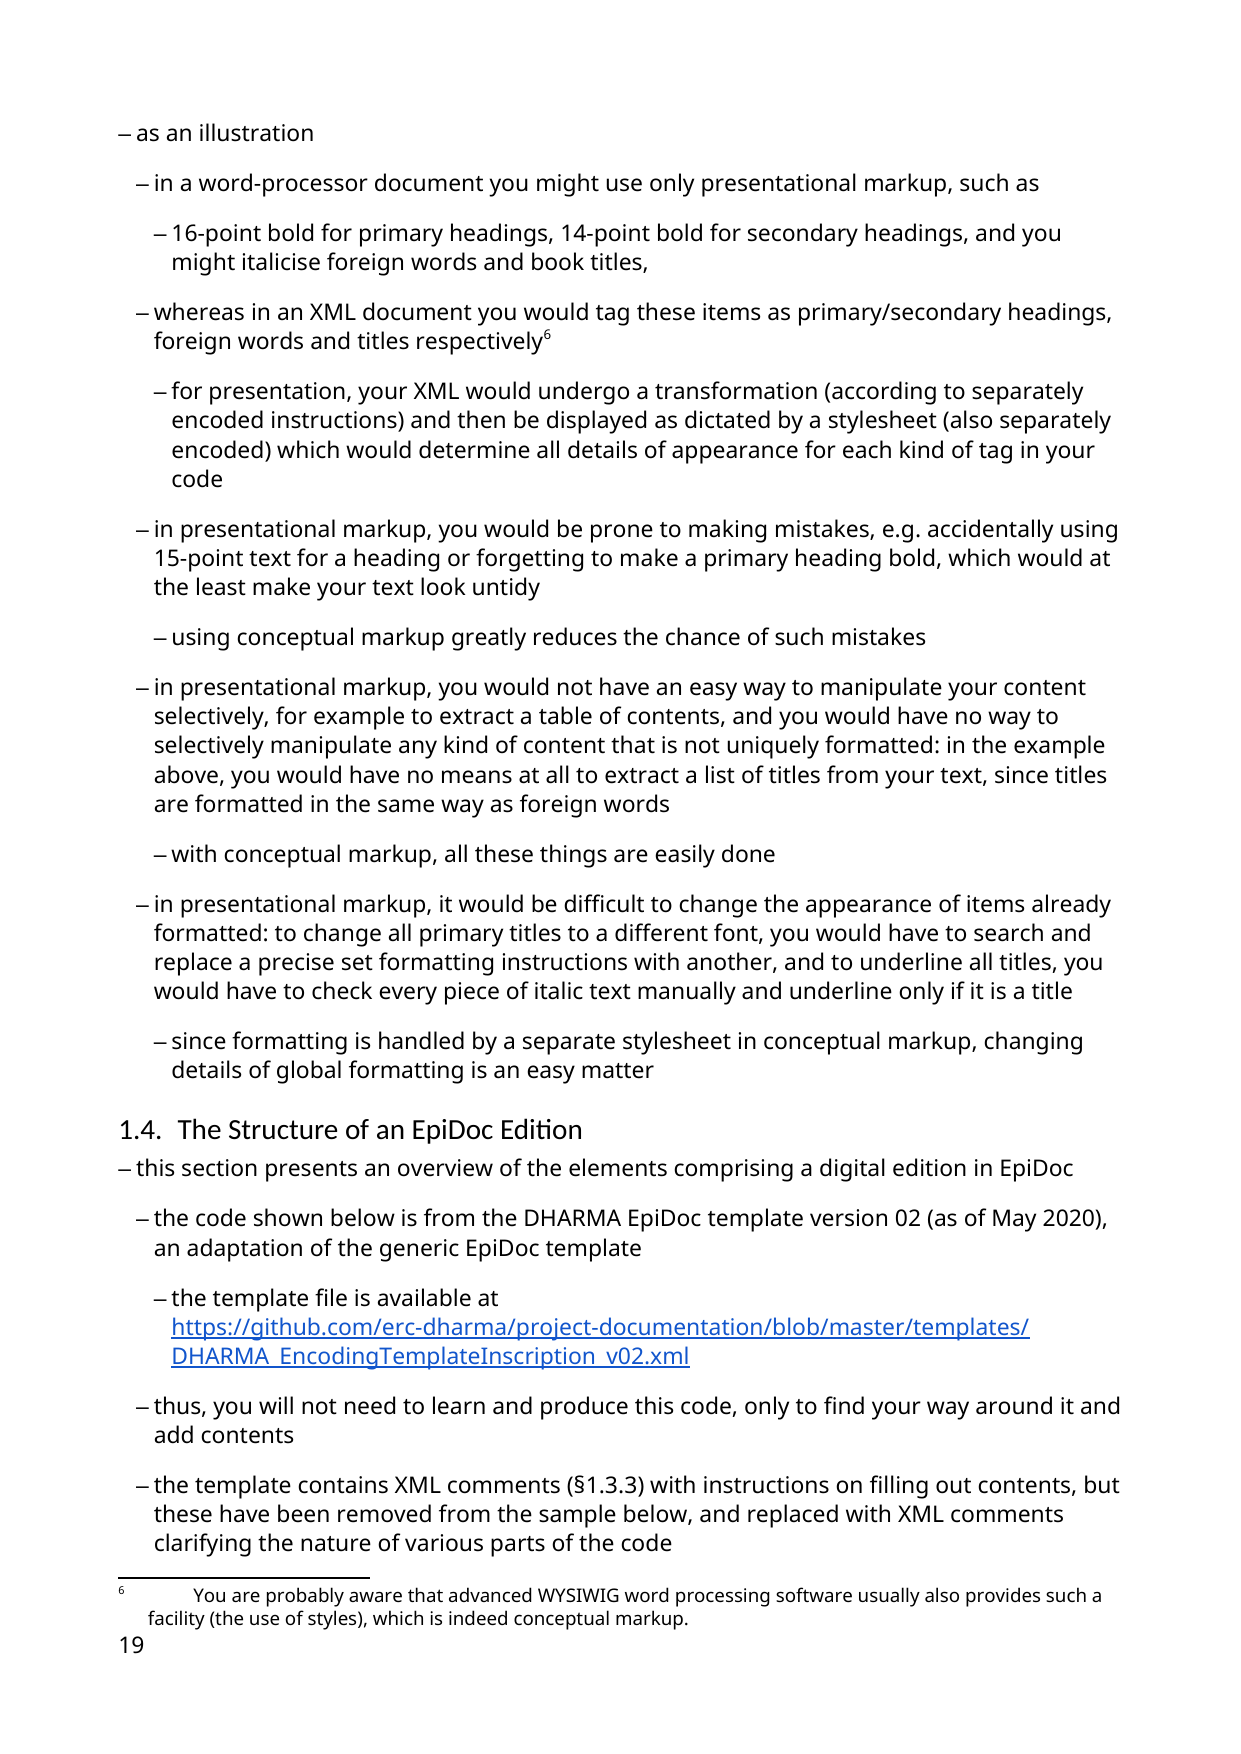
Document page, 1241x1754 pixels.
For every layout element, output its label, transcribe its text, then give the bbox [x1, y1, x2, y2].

list thus, you will not need to learn and produce this code, only to find your way around it and add contents [136, 1391, 1122, 1449]
list in presentational markup, it would be difficult to change the appearance of items already formatted: to change all primary titles to a different font, you would have to search and replace a precise set formatting instructions with another, and to underline all titles, you would have to check every piece of italic text manually and underline only if it is a title [136, 889, 1122, 1006]
subtitle The Structure of an EpiDoc Edition [118, 1110, 1122, 1147]
list the template file is available at https://github.com/erc-dharma/project-documentation/blob/master/templates/DHARMA_EncodingTemplateInscription_v02.xml [153, 1283, 1122, 1370]
list this section presents an overview of the elements comprising a digital edition in EpiDoc [118, 1153, 1122, 1183]
list since formatting is handled by a separate stylesheet in conceptual markup, changing details of global formatting is an easy matter [153, 1026, 1122, 1085]
list whereas in an XML document you would tag these items as primary/secondary headings, foreign words and titles respectively [136, 297, 1122, 356]
list the code shown below is from the DHARMA EpiDoc template version 02 (as of May 2020), an adaptation of the generic EpiDoc template [136, 1203, 1122, 1262]
list the template contains XML comments (§1.3.3) with instructions on filling out contents, but these have been removed from the sample below, and replaced with XML comments clarifying the nature of various parts of the code [136, 1470, 1122, 1558]
list 16-point bold for primary headings, 14-point bold for secondary headings, and you might italicise foreign words and book titles, [153, 218, 1122, 276]
list using conceptual markup greatly reduces the chance of such mistakes [153, 622, 1122, 651]
list in presentational markup, you would be prone to making mistakes, e.g. accidentally using 15-point text for a heading or forgetting to make a primary heading bold, which would at the least make your text look untidy [136, 514, 1122, 601]
list with conceptual markup, all these things are easily done [153, 839, 1122, 868]
list in presentational markup, you would not have an easy way to manipulate your content selectively, for example to extract a table of contents, and you would have no way to selectively manipulate any kind of content that is not uniquely formatted: in the example above, you would have no means at all to extract a list of titles from your text, since titles are formatted in the same way as foreign words [136, 672, 1122, 818]
list as an illustration [118, 118, 1122, 147]
list for presentation, your XML would undergo a transformation (according to separately encoded instructions) and then be displayed as dictated by a stylesheet (also separately encoded) which would determine all details of appearance for each kind of tag in your code [153, 376, 1122, 493]
list in a word-processor document you might use only presentational markup, such as [136, 168, 1122, 197]
